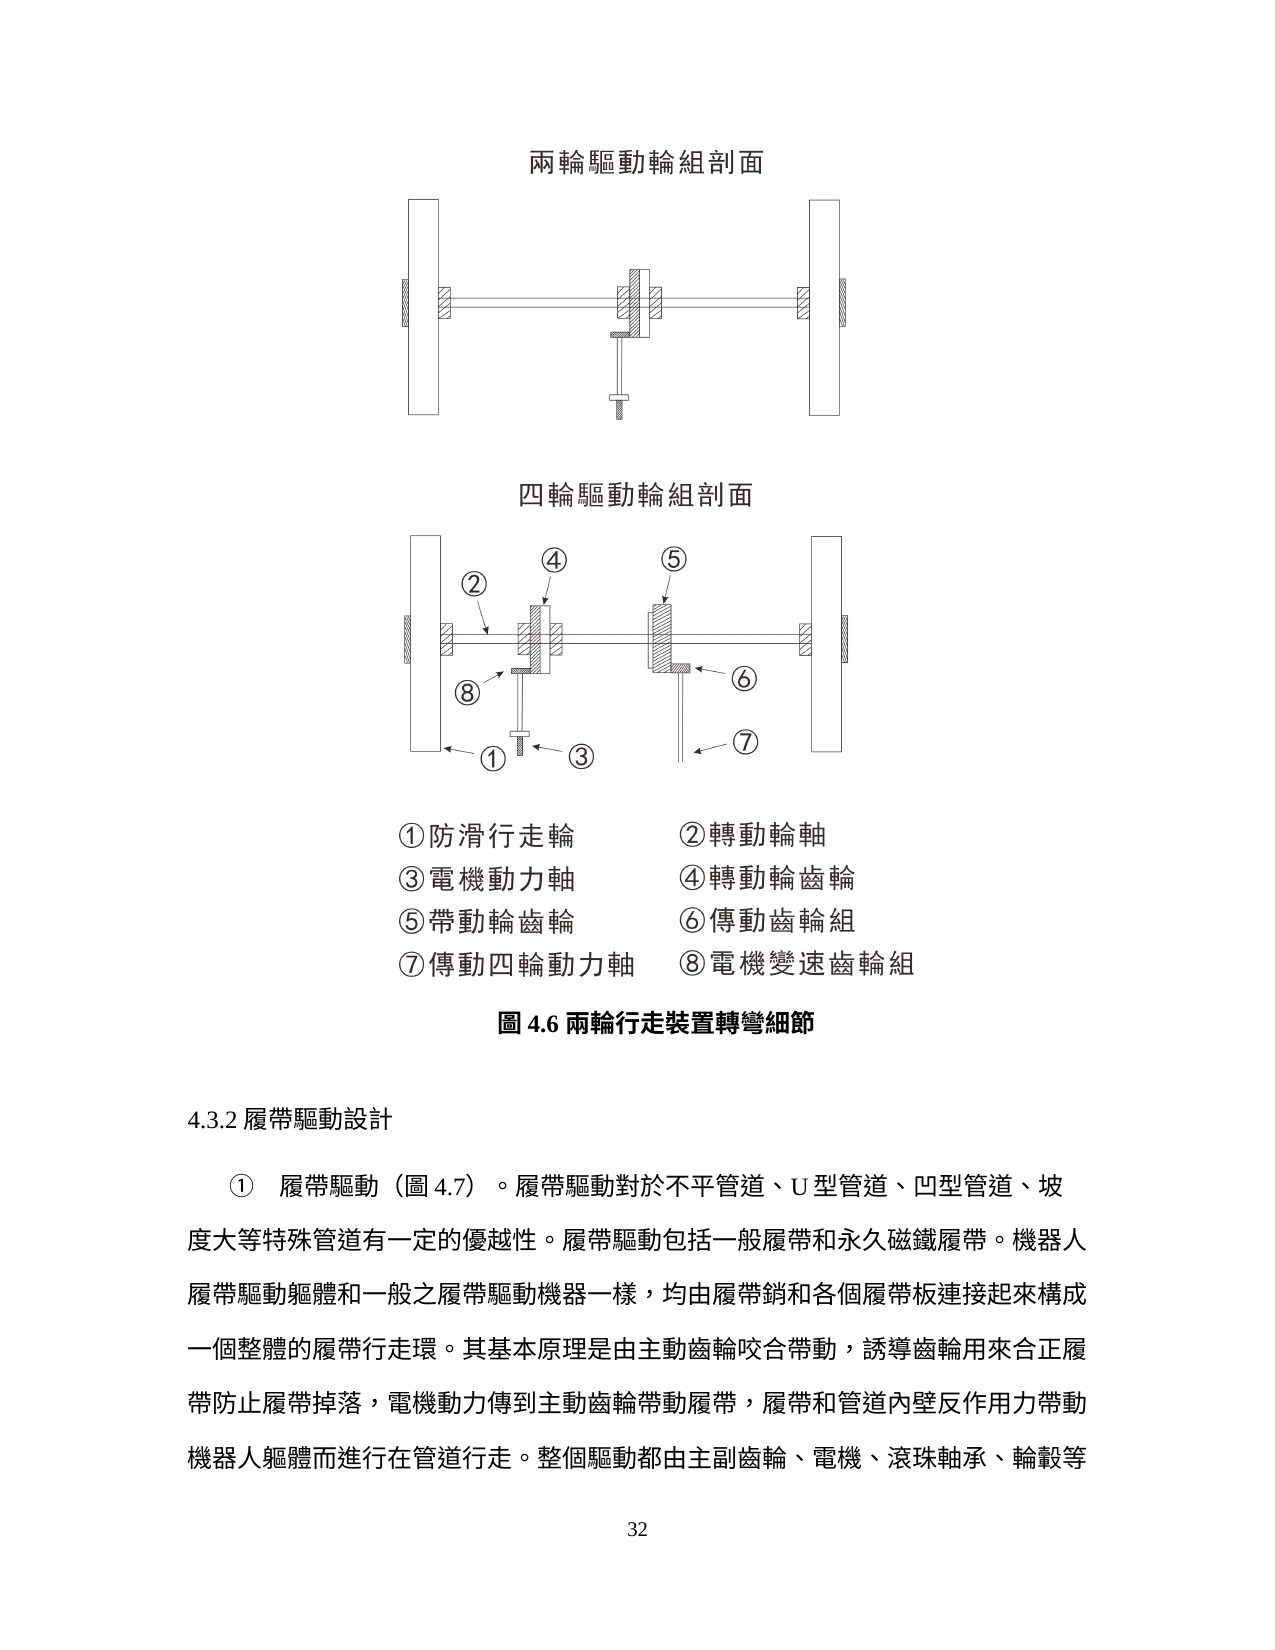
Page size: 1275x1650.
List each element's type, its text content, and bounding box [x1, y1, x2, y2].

text 4.3.2 履帶驅動設計 [187, 1099, 1087, 1136]
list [187, 1166, 1087, 1474]
text 圖4.6 兩輪行走裝置轉彎細節 [225, 1004, 1087, 1040]
picture [399, 150, 914, 977]
